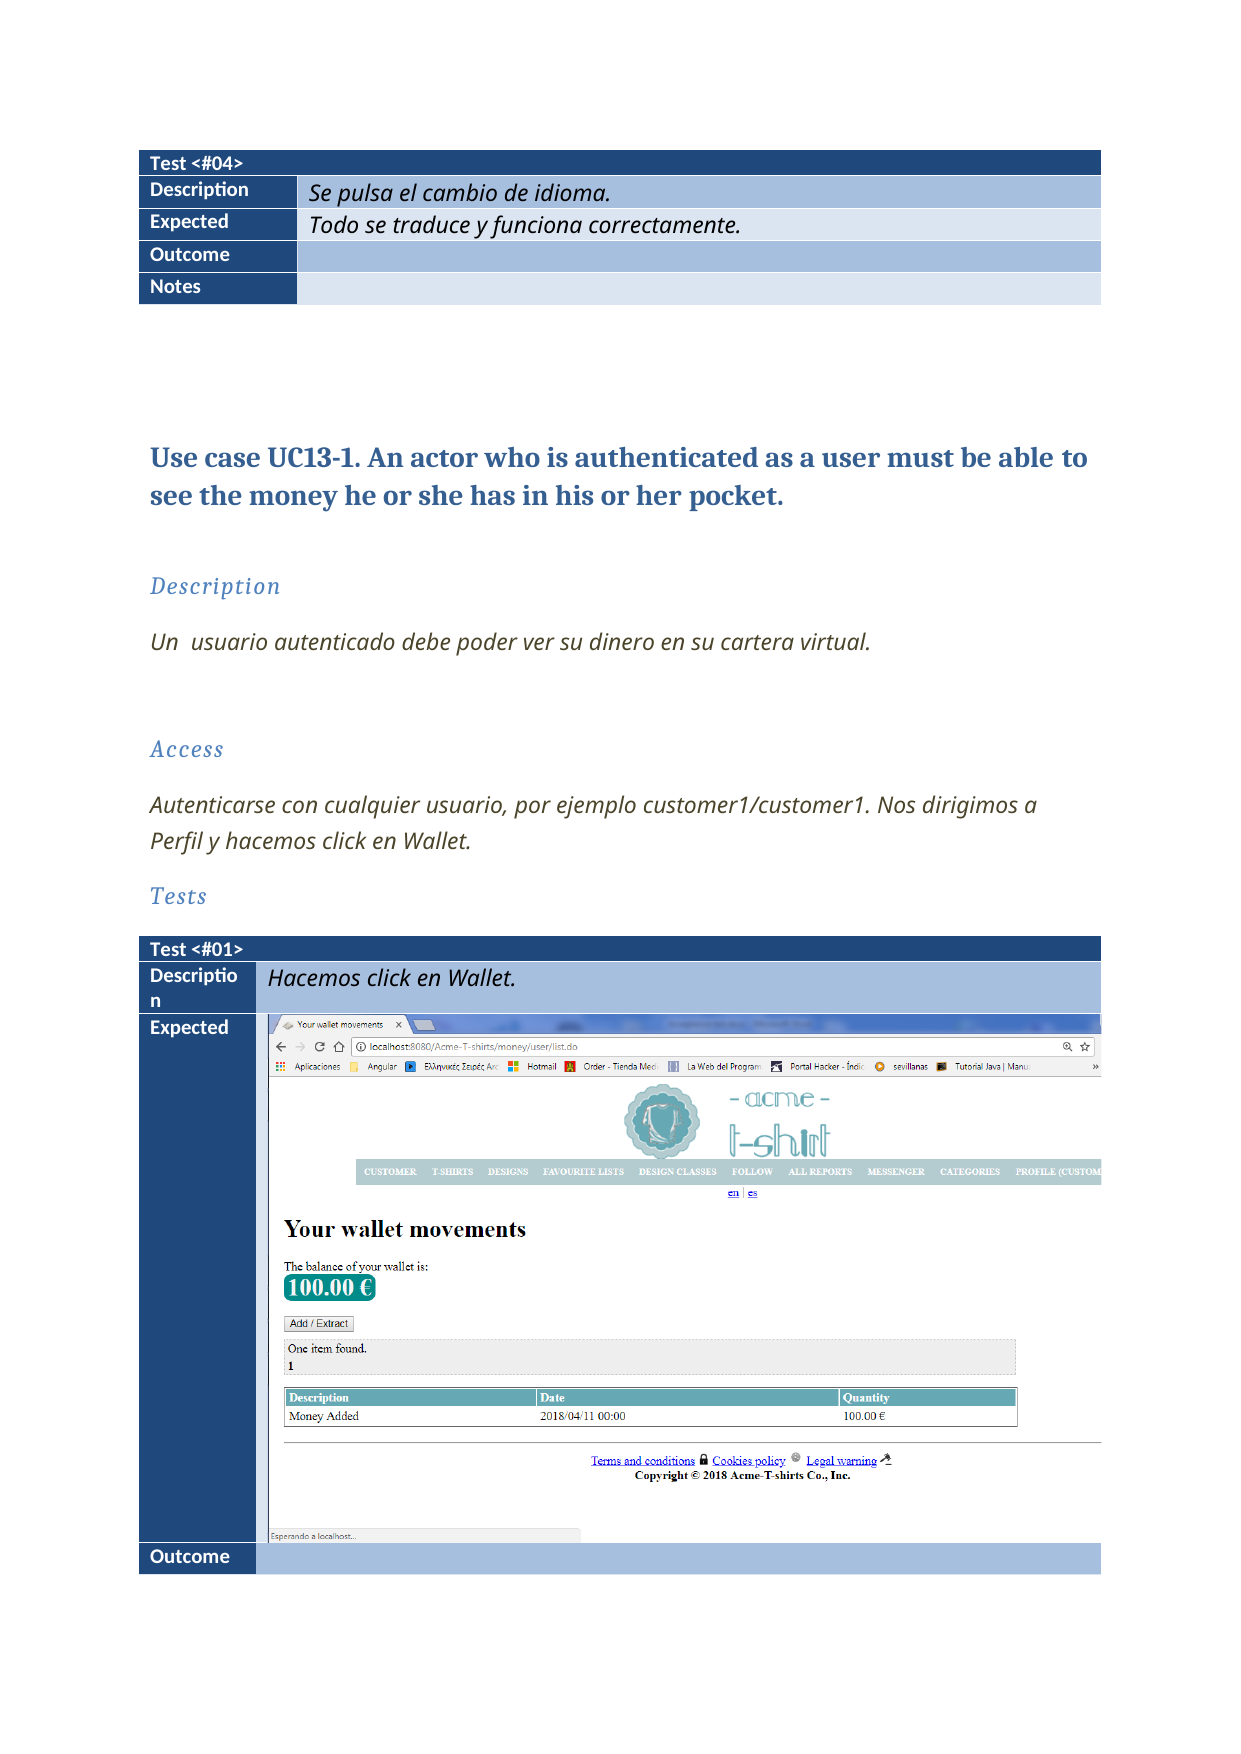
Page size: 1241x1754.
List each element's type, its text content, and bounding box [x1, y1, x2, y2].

text Description [150, 572, 1090, 601]
table_cell [256, 1014, 267, 1542]
table_cell Outcome [139, 1543, 256, 1574]
table_cell Se pulsa el cambio de idioma. [298, 176, 1101, 208]
text Tests [150, 882, 1090, 911]
table_cell Description [139, 962, 256, 1013]
table_cell Expected [139, 209, 297, 240]
table_cell Hacemos click en Wallet. [256, 962, 1101, 1013]
table_header Test <#01> [139, 936, 1101, 961]
table_cell Todo se traduce y funciona correctamente. [298, 209, 1101, 240]
table_cell [256, 1543, 1101, 1574]
table_cell Outcome [139, 241, 297, 272]
table_cell Notes [139, 273, 297, 304]
table_header Test <#04> [139, 150, 1101, 175]
picture [267, 1014, 1102, 1543]
text Autenticarse con cualquier usuario, por ejemplo customer1/customer1. Nos dirigimos a Perfil y hacemos click en Wallet. [150, 789, 1090, 856]
text Access [150, 735, 1090, 764]
table_cell Description [139, 176, 297, 208]
table_cell [298, 273, 1101, 304]
text Un usuario autenticado debe poder ver su dinero en su cartera virtual. [150, 626, 1090, 657]
text Use case UC13-1. An actor who is authenticated as a user must be able to see the money he or she has in his or her pocket. [150, 441, 1090, 513]
table_cell Expected [139, 1014, 256, 1542]
table_cell [298, 241, 1101, 272]
